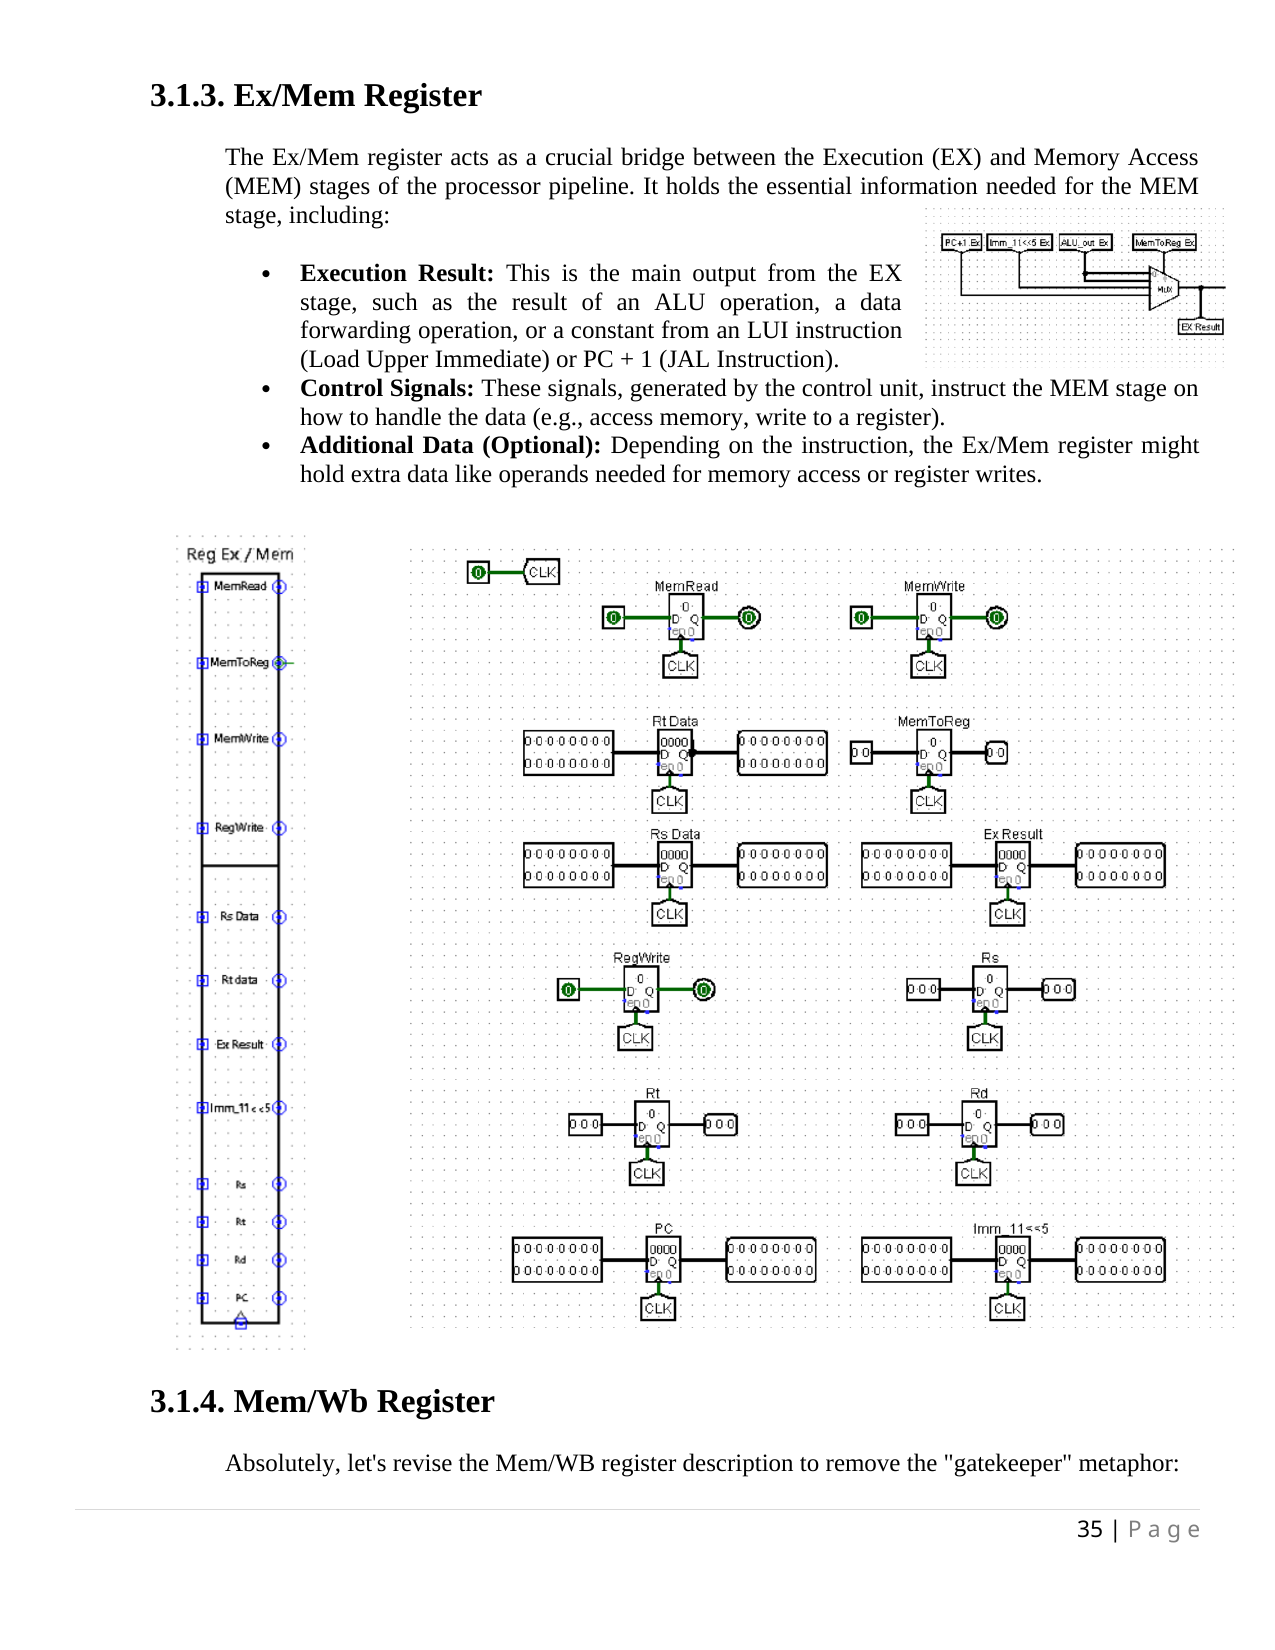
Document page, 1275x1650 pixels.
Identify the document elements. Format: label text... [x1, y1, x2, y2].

list Execution Result: This is the main output from the EX stage, such as the result of an ALU operation, a data forwarding operation, or a constant from an LUI instruction (Load Upper Immediate) or PC + 1 (JAL Instruction). [262, 258, 1200, 373]
text 3.1.3. Ex/Mem Register [75, 75, 1200, 113]
picture [166, 530, 306, 1352]
text 3.1.4. Mem/Wb Register [75, 715, 1200, 1419]
list Control Signals: These signals, generated by the control unit, instruct the MEM stage on how to handle the data (e.g., access memory, write to a register). [262, 373, 1200, 430]
text The Ex/Mem register acts as a crucial bridge between the Execution (EX) and Memory Access (MEM) stages of the processor pipeline. It holds the essential information needed for the MEM stage, including: [225, 142, 1200, 229]
text Absolutely, let's revise the Mem/WB register description to remove the "gatekeeper" metaphor: [225, 1448, 1200, 1477]
picture [921, 203, 1226, 368]
picture [405, 547, 1236, 1337]
list Additional Data (Optional): Depending on the instruction, the Ex/Mem register might hold extra data like operands needed for memory access or register writes. [262, 430, 1200, 488]
